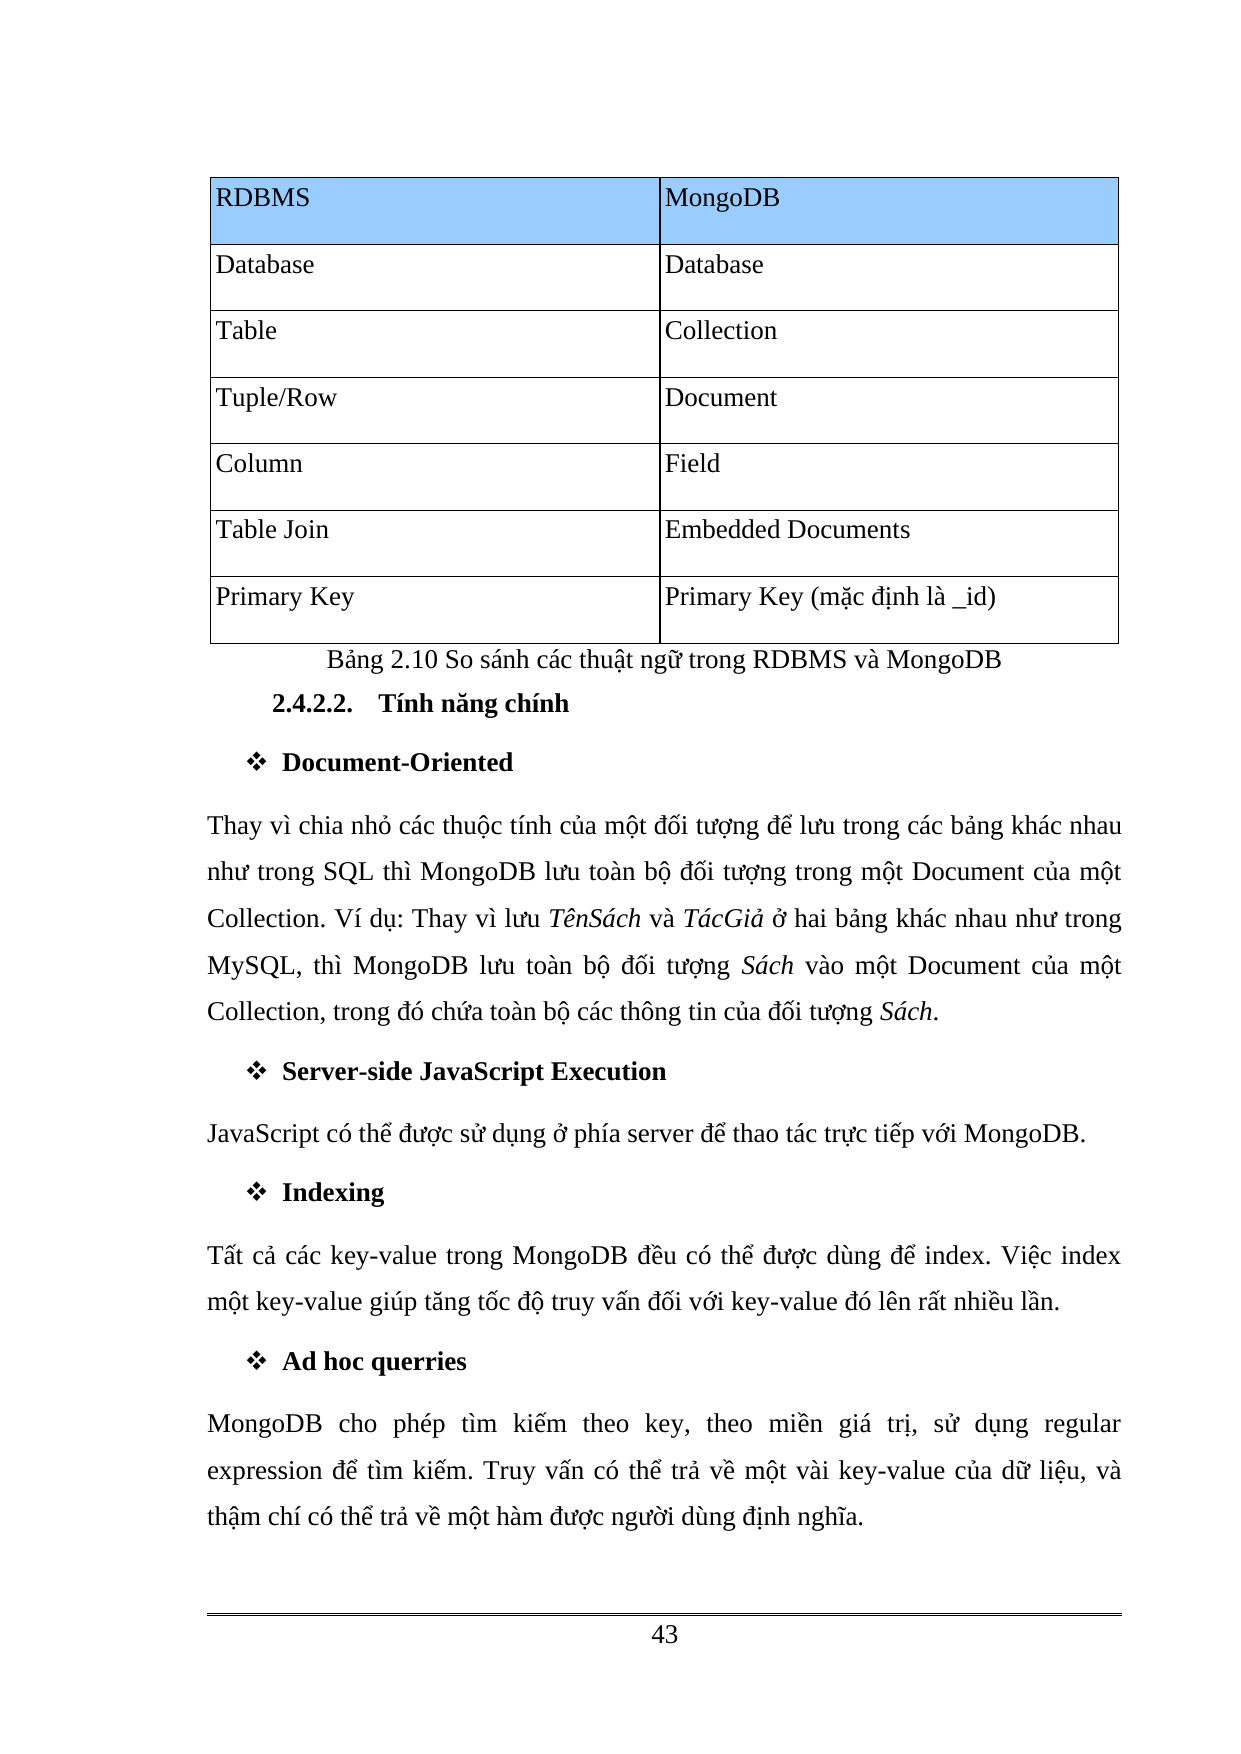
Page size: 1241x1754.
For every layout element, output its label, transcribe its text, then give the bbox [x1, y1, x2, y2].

text Tất cả các key-value trong MongoDB đều có thể được dùng để index. Việc index một key-value giúp tăng tốc độ truy vấn đối với key-value đó lên rất nhiều lần. [207, 1239, 1122, 1317]
list Ad hoc querries [244, 1344, 1122, 1376]
subtitle Tính năng chính [272, 687, 1122, 718]
table_cell Collection [661, 311, 1118, 377]
table_cell Database [211, 245, 659, 310]
table_cell Tuple/Row [211, 378, 659, 443]
list Server-side JavaScript Execution [244, 1054, 1122, 1086]
text JavaScript có thể được sử dụng ở phía server để thao tác trực tiếp với MongoDB. [207, 1117, 1122, 1148]
table_cell Primary Key (mặc định là _id) [661, 577, 1118, 642]
table_header RDBMS [211, 178, 659, 244]
text MongoDB cho phép tìm kiếm theo key, theo miền giá trị, sử dụng regular expression để tìm kiếm. Truy vấn có thể trả về một vài key-value của dữ liệu, và thậm chí có thể trả về một hàm được người dùng định nghĩa. [207, 1407, 1122, 1532]
table_cell Embedded Documents [661, 511, 1118, 576]
table_cell Database [661, 245, 1118, 310]
list Indexing [244, 1176, 1122, 1207]
table_cell Column [211, 444, 659, 509]
table_header MongoDB [661, 178, 1118, 244]
table_cell Field [661, 444, 1118, 509]
table_cell Table Join [211, 511, 659, 576]
list Document-Oriented [244, 746, 1122, 777]
text Thay vì chia nhỏ các thuộc tính của một đối tượng để lưu trong các bảng khác nhau như trong SQL thì MongoDB lưu toàn bộ đối tượng trong một Document của một Collection. Ví dụ: Thay vì lưu TênSách và TácGiả ở hai bảng khác nhau như trong MySQL, thì MongoDB lưu toàn bộ đối tượng Sách vào một Document của một Collection, trong đó chứa toàn bộ các thông tin của đối tượng Sách. [207, 809, 1122, 1027]
table_cell Primary Key [211, 577, 659, 642]
table_cell Document [661, 378, 1118, 443]
table_cell Table [211, 311, 659, 377]
